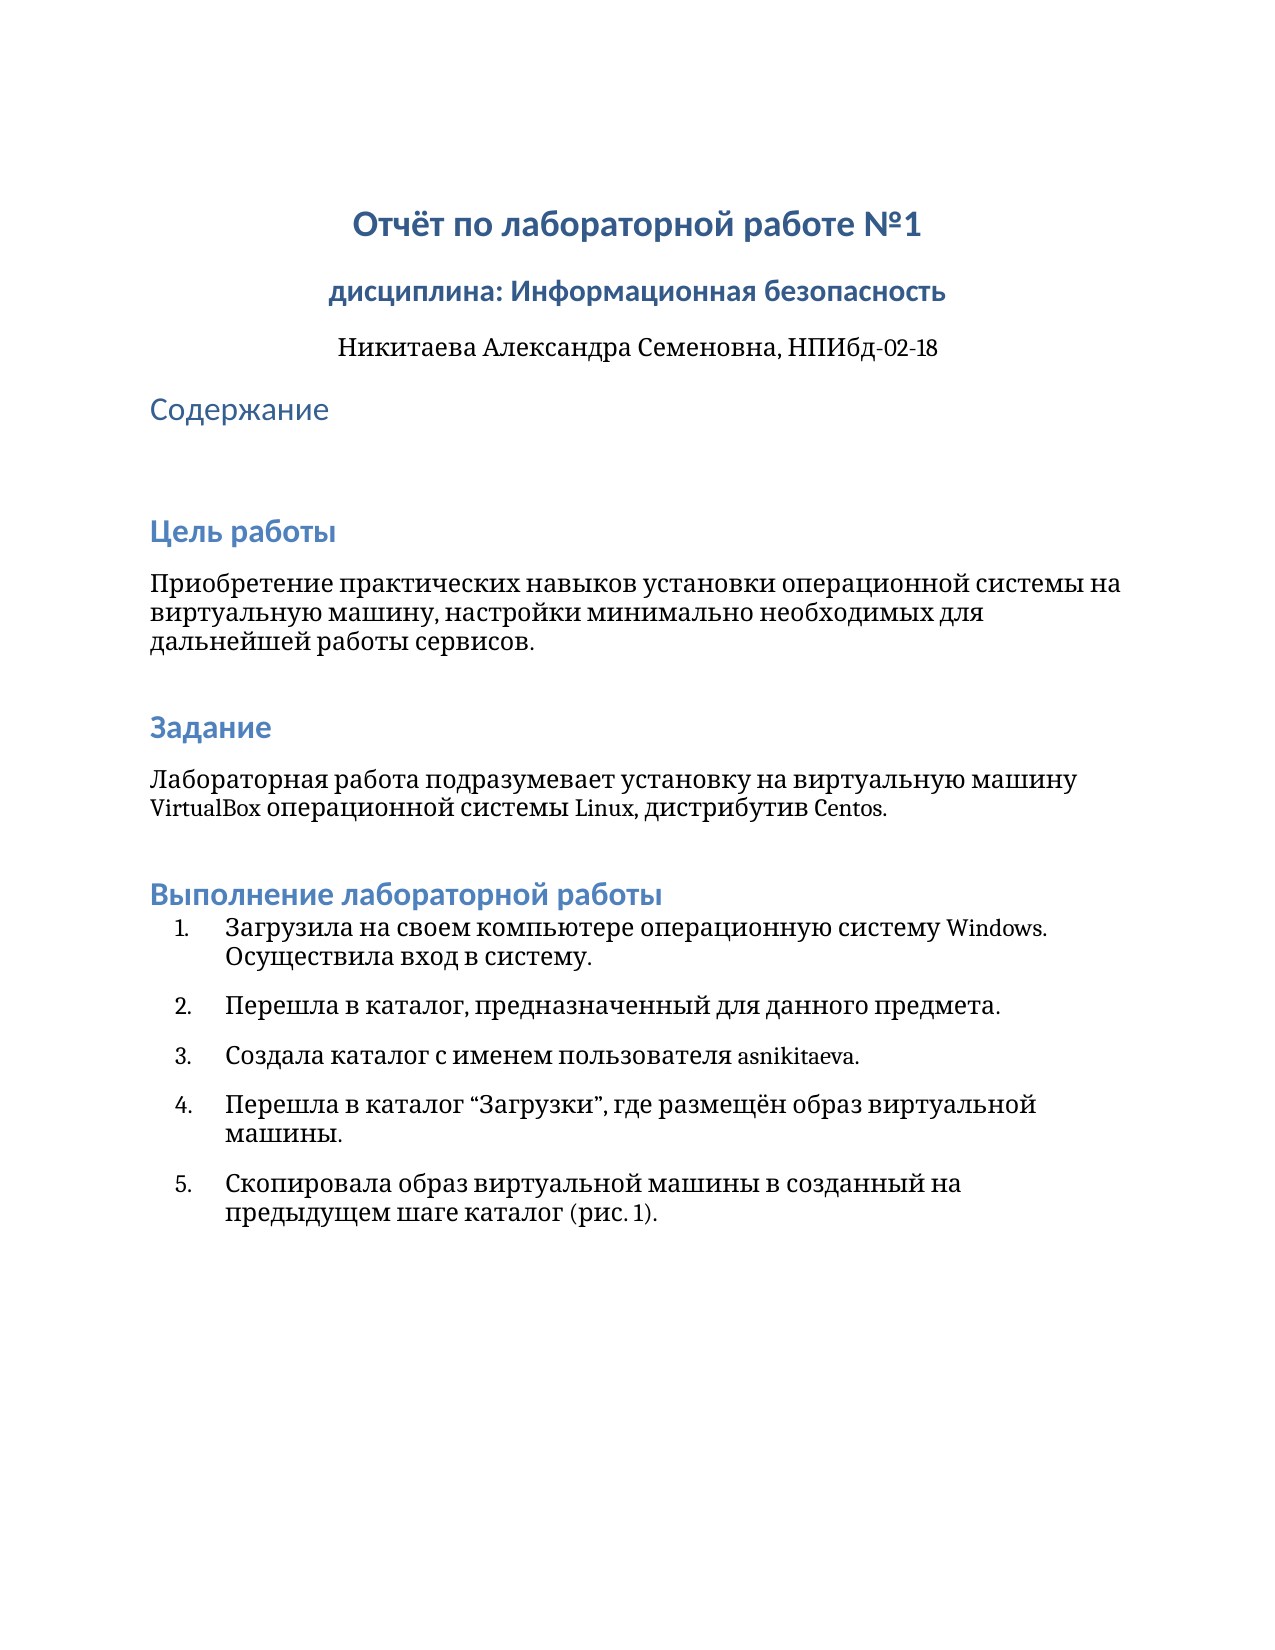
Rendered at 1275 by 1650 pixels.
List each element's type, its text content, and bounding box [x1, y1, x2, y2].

list Создала каталог с именем пользователя asnikitaeva. [175, 1042, 1125, 1071]
list Перешла в каталог “Загрузки”, где размещён образ виртуальной машины. [175, 1091, 1125, 1149]
subtitle Цель работы [150, 510, 1125, 551]
list Перешла в каталог, предназначенный для данного предмета. [175, 992, 1125, 1021]
subtitle дисциплина: Информационная безопасность [150, 271, 1125, 309]
text Приобретение практических навыков установки операционной системы на виртуальную машину, настройки минимально необходимых для дальнейшей работы сервисов. [150, 570, 1125, 656]
subtitle Выполнение лабораторной работы [150, 873, 1125, 914]
list Скопировала образ виртуальной машины в созданный на предыдущем шаге каталог (рис. 1). [175, 1170, 1125, 1227]
list Загрузила на своем компьютере операционную систему Windows. Осуществила вход в систему. [175, 914, 1125, 971]
text Никитаева Александра Семеновна, НПИбд-02-18 [150, 334, 1125, 363]
text Лабораторная работа подразумевает установку на виртуальную машину VirtualBox операционной системы Linux, дистрибутив Centos. [150, 766, 1125, 823]
title Отчёт по лабораторной работе №1 [150, 200, 1125, 246]
subtitle Задание [150, 706, 1125, 747]
